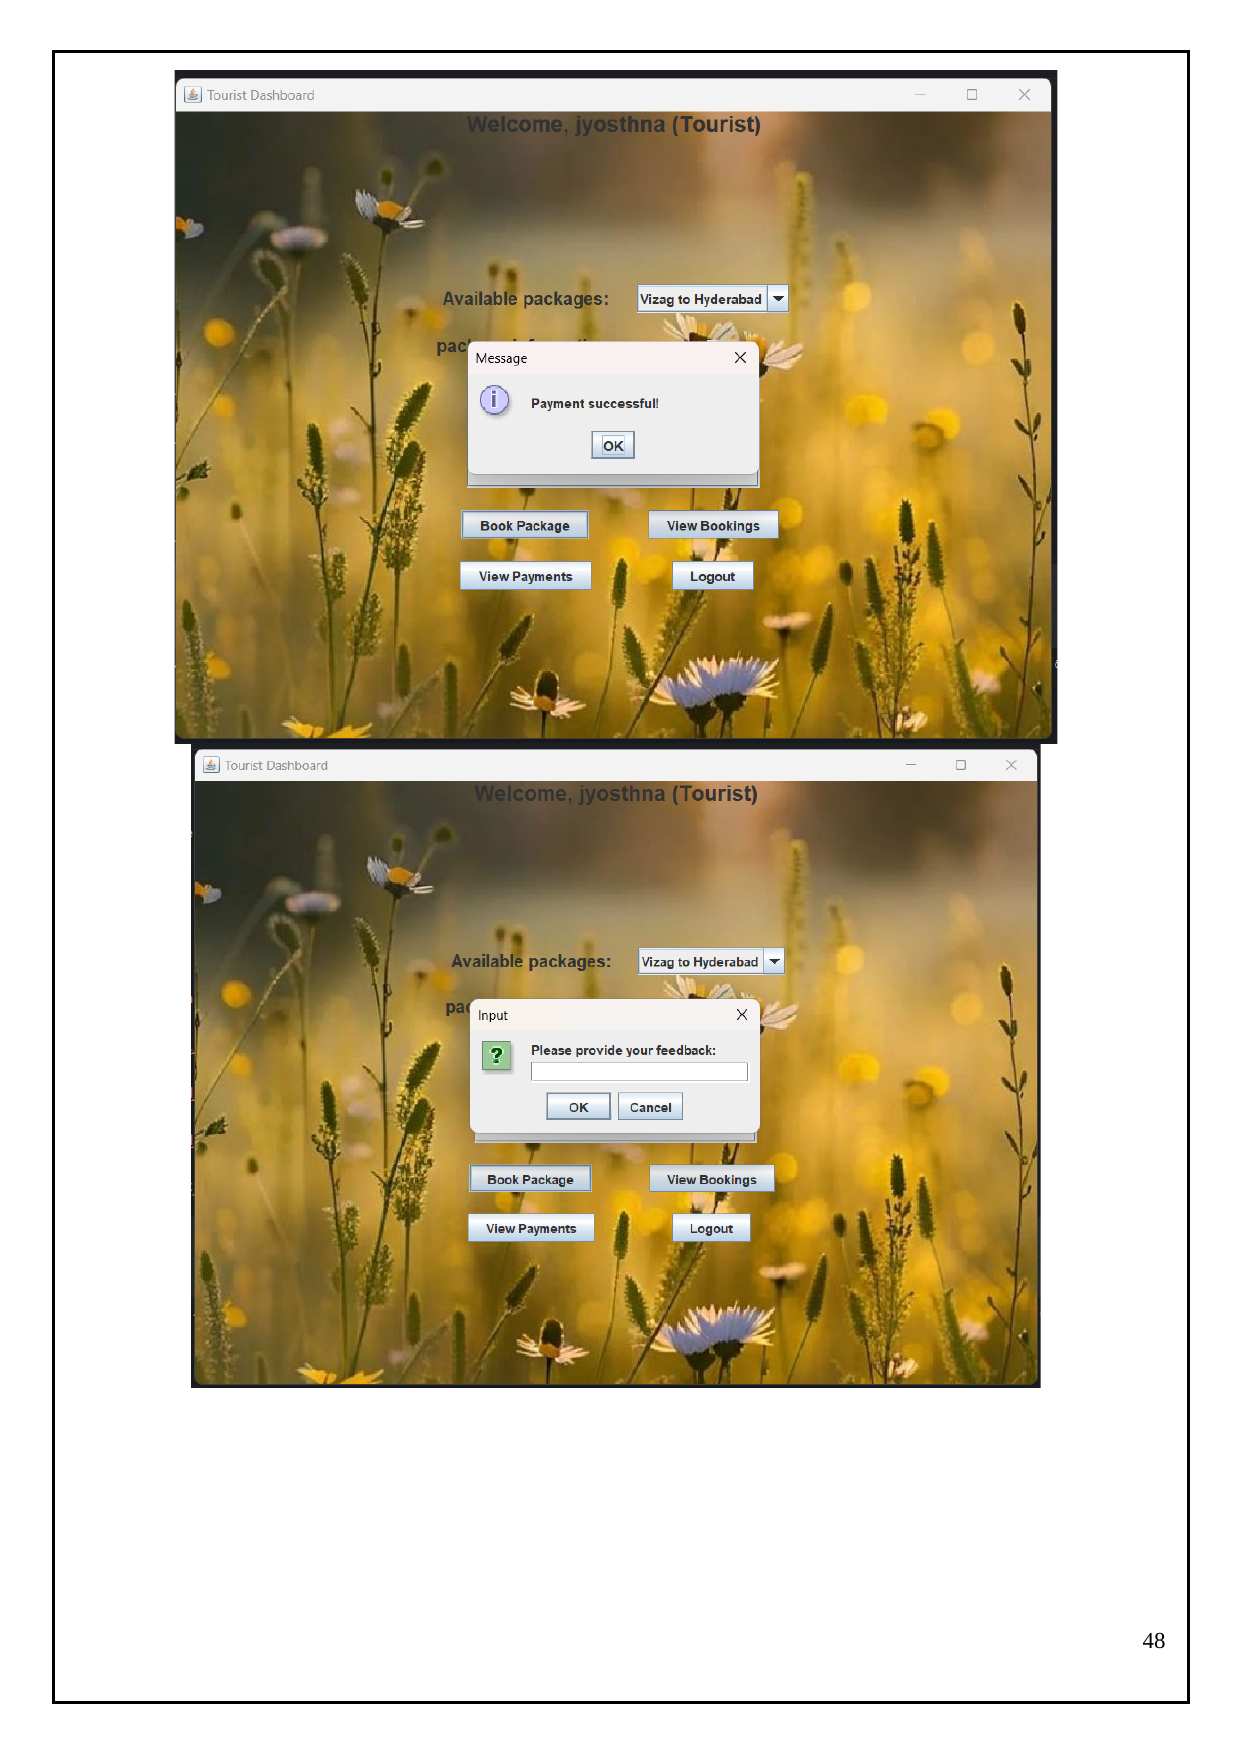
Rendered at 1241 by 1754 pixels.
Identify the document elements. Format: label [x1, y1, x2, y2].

picture [174, 70, 1058, 1388]
